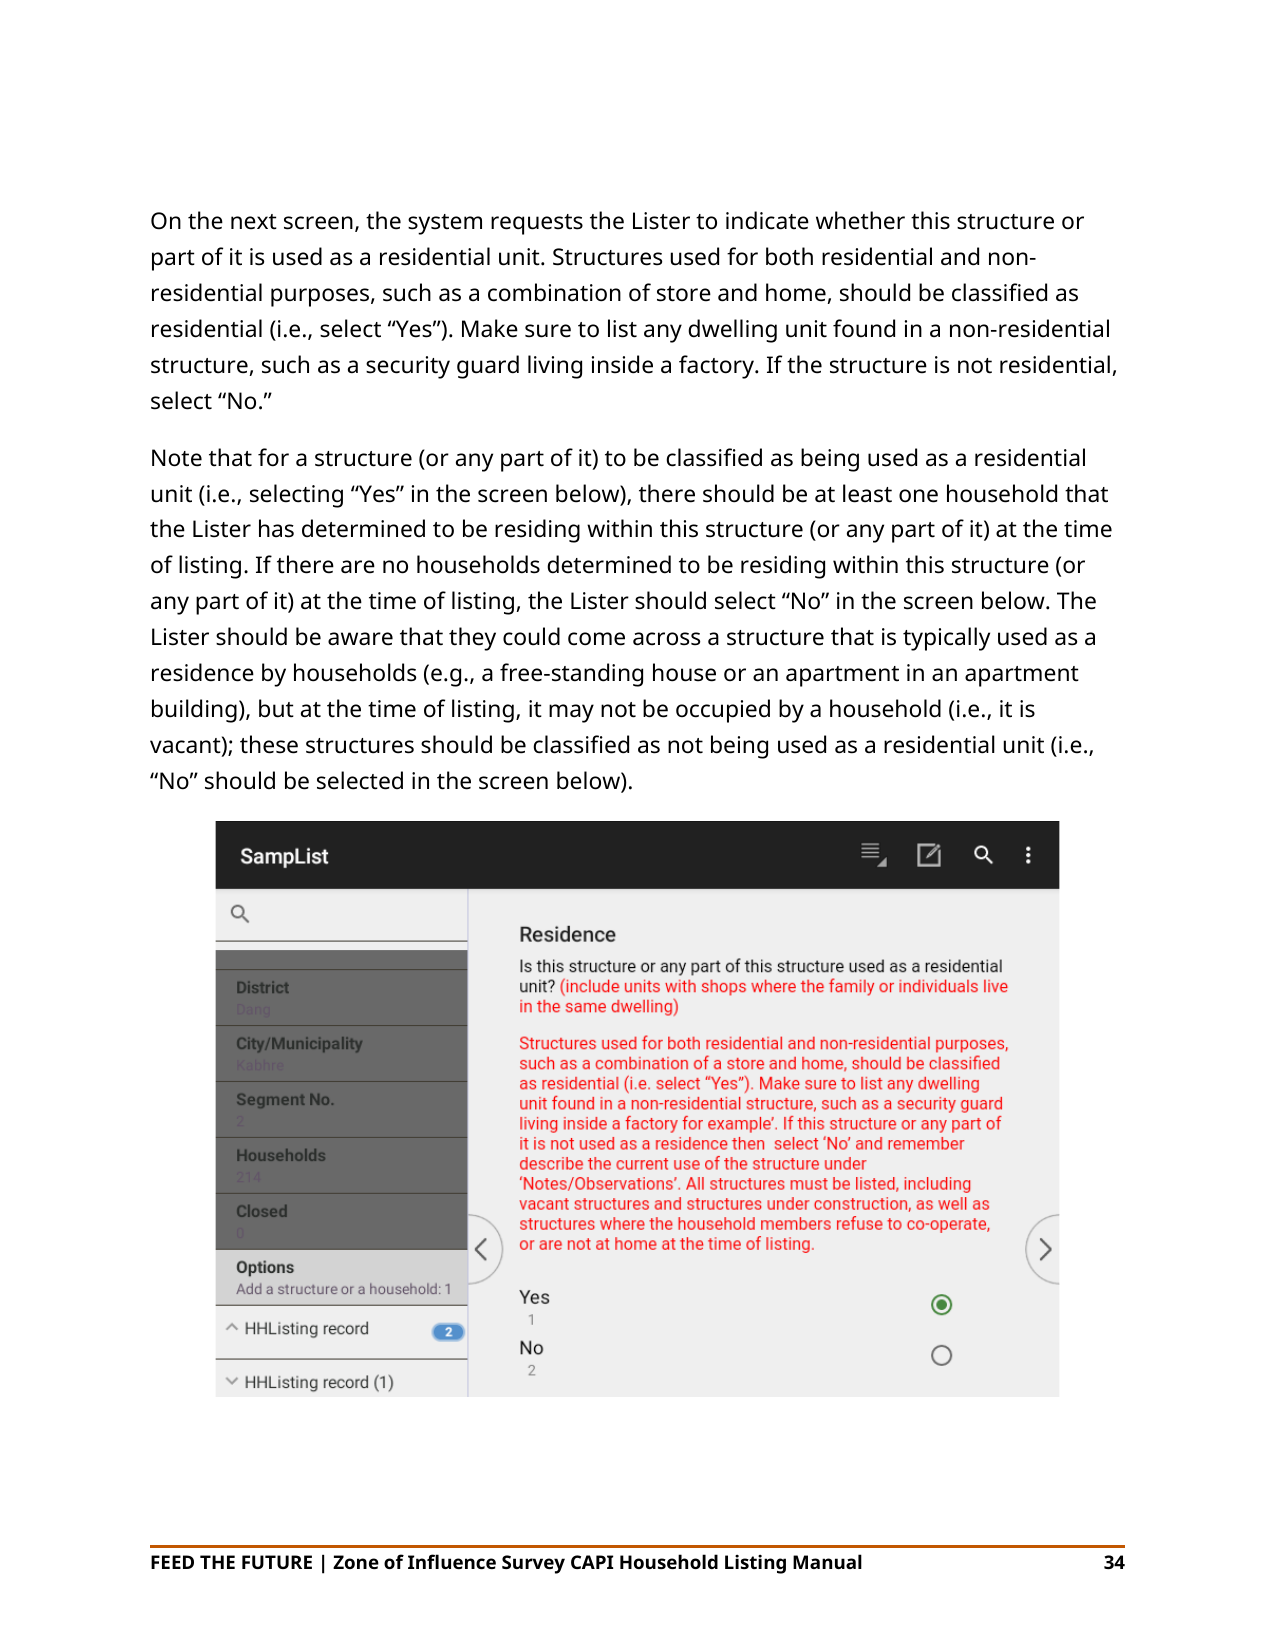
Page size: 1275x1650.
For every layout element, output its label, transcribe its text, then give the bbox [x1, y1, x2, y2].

text Note that for a structure (or any part of it) to be classified as being used as a residential unit (i.e., selecting “Yes” in the screen below), there should be at least one household that the Lister has determined to be residing within this structure (or any part of it) at the time of listing. If there are no households determined to be residing within this structure (or any part of it) at the time of listing, the Lister should select “No” in the screen below. The Lister should be aware that they could come across a structure that is typically used as a residence by households (e.g., a free-standing house or an apartment in an apartment building), but at the time of listing, it may not be occupied by a household (i.e., it is vacant); these structures should be classified as not being used as a residential unit (i.e., “No” should be selected in the screen below). [150, 442, 1125, 796]
picture [215, 821, 1060, 1397]
text On the next screen, the system requests the Lister to indicate whether this structure or part of it is used as a residential unit. Structures used for both residential and non-residential purposes, such as a combination of store and home, should be classified as residential (i.e., select “Yes”). Make sure to list any dwelling unit found in a non-residential structure, such as a security guard living inside a factory. If the structure is not residential, select “No.” [150, 205, 1125, 416]
